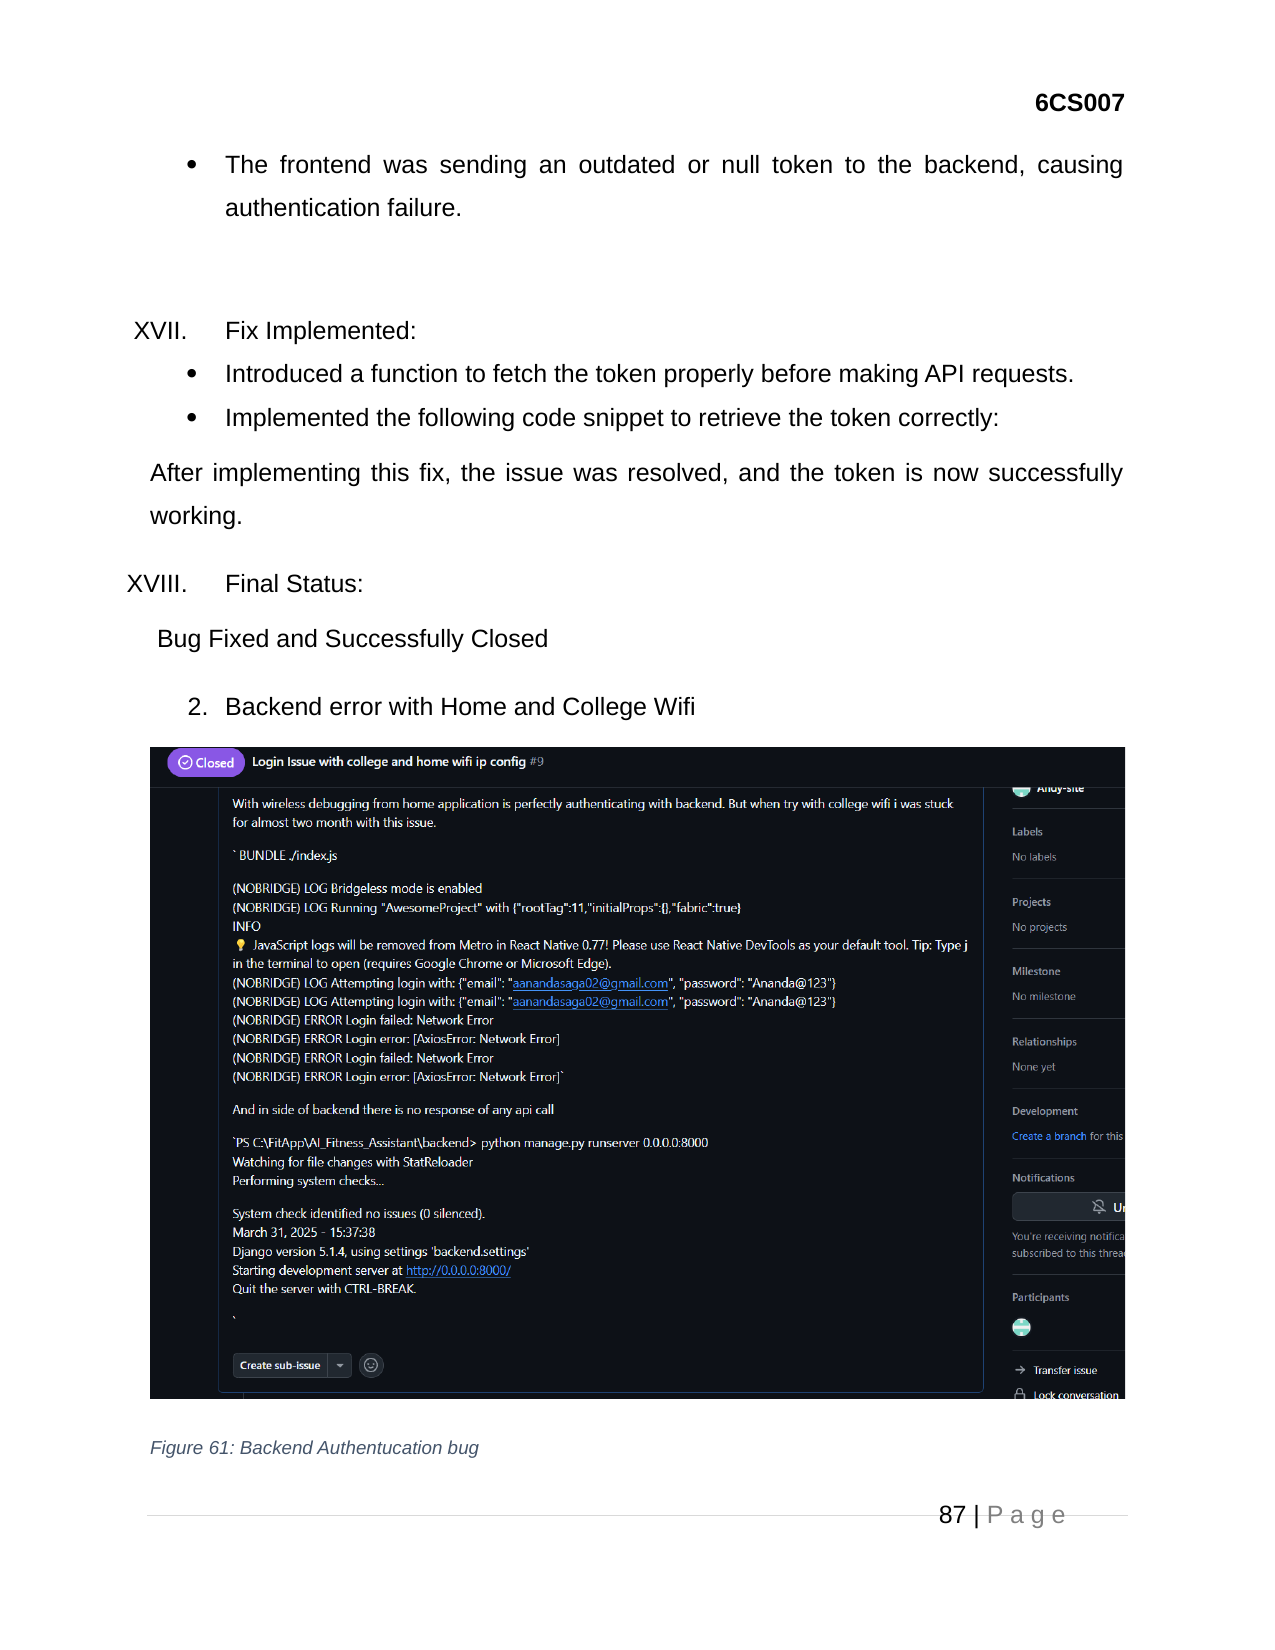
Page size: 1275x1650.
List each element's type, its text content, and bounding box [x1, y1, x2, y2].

picture [150, 747, 1125, 1399]
text Bug Fixed and Successfully Closed [150, 624, 1125, 653]
text Figure 61: Backend Authentucation bug [150, 1437, 1125, 1458]
list Backend error with Home and College Wifi [187, 692, 1125, 720]
list Introduced a function to fetch the token properly before making API requests. [187, 359, 1125, 388]
list Fix Implemented: [187, 316, 1125, 345]
list The frontend was sending an outdated or null token to the backend, causing authentication failure. [187, 150, 1125, 222]
text After implementing this fix, the issue was resolved, and the token is now successfully working. [150, 458, 1125, 530]
list Implemented the following code snippet to retrieve the token correctly: [187, 402, 1125, 431]
list Final Status: [187, 569, 1125, 597]
